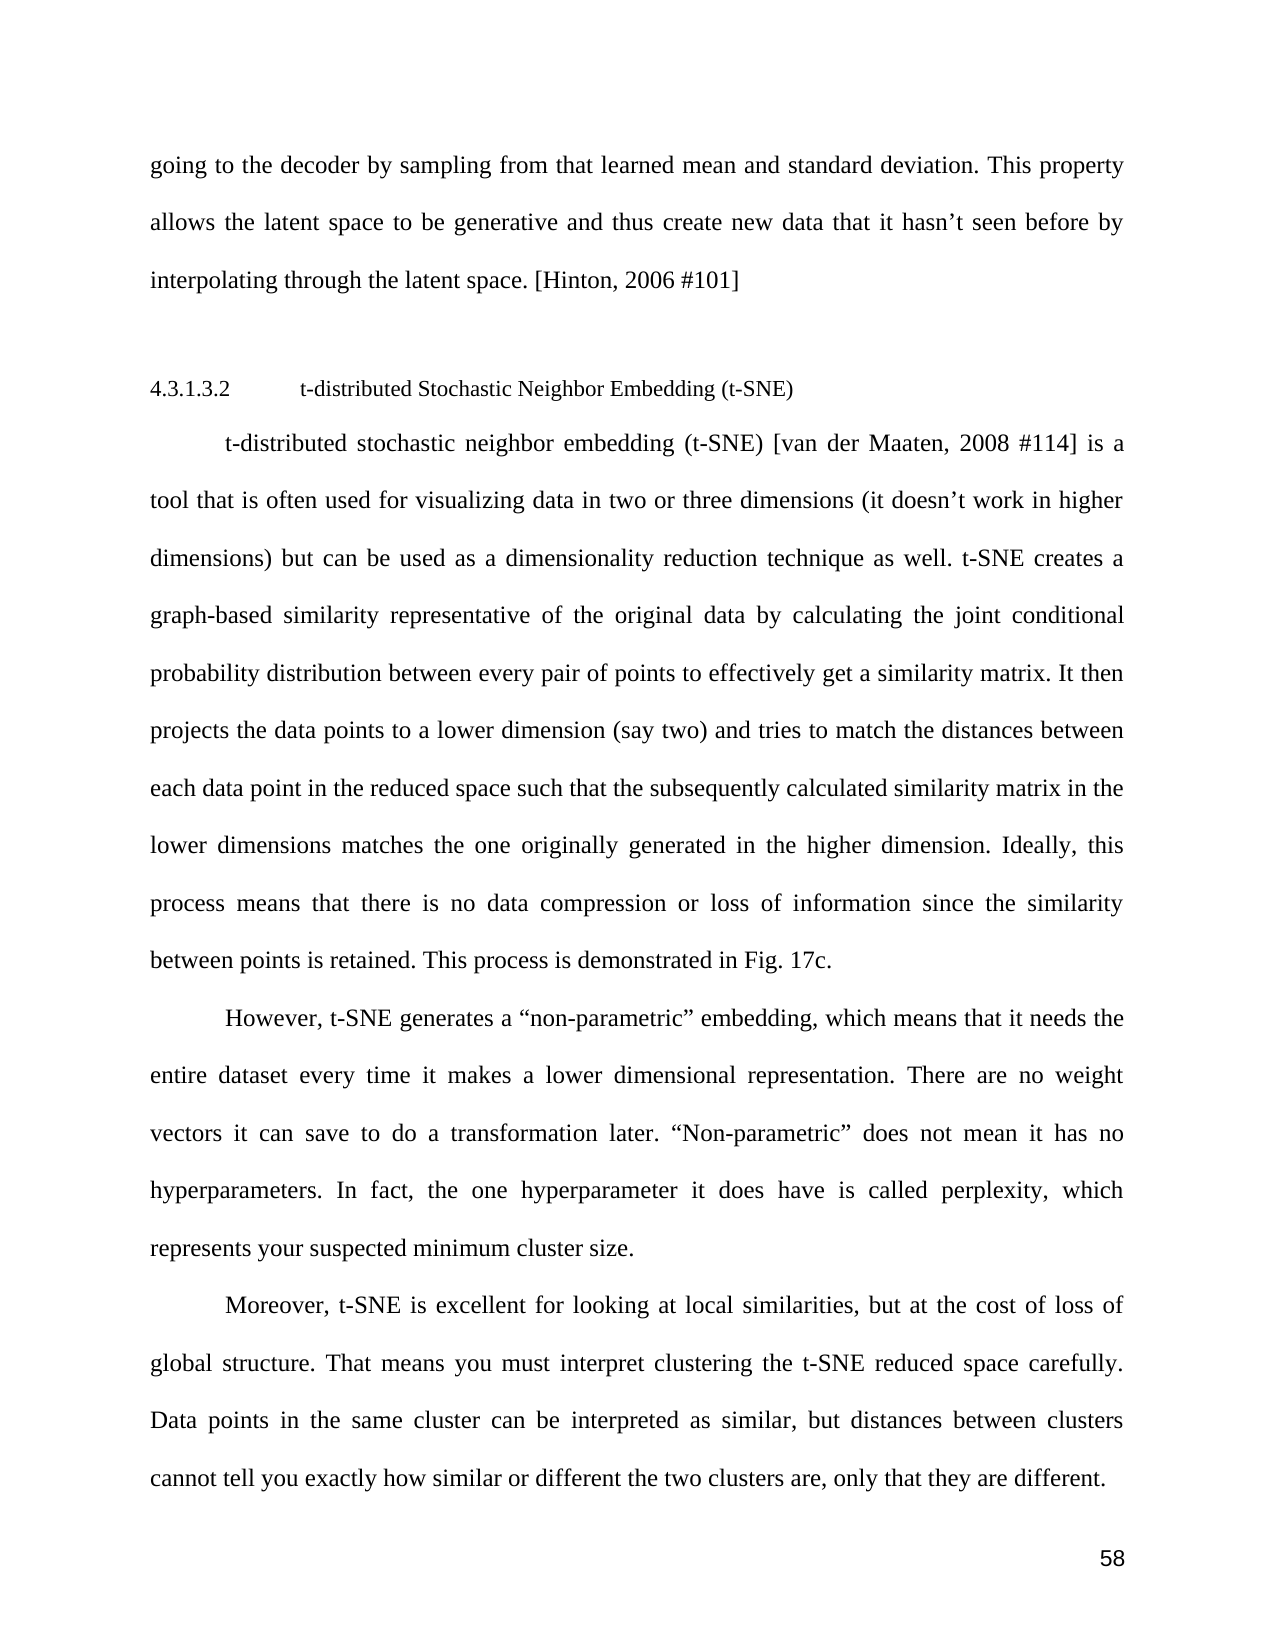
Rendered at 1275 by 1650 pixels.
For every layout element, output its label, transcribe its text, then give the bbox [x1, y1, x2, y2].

text t-distributed stochastic neighbor embedding (t-SNE) [van der Maaten, 2008 #114] is a tool that is often used for visualizing data in two or three dimensions (it doesn’t work in higher dimensions) but can be used as a dimensionality reduction technique as well. t-SNE creates a graph-based similarity representative of the original data by calculating the joint conditional probability distribution between every pair of points to effectively get a similarity matrix. It then projects the data points to a lower dimension (say two) and tries to match the distances between each data point in the reduced space such that the subsequently calculated similarity matrix in the lower dimensions matches the one originally generated in the higher dimension. Ideally, this process means that there is no data compression or loss of information since the similarity between points is retained. This process is demonstrated in Fig. 17c. [150, 428, 1125, 974]
list t-distributed Stochastic Neighbor Embedding (t-SNE) [150, 375, 1125, 402]
text However, t-SNE generates a “non-parametric” embedding, which means that it needs the entire dataset every time it makes a lower dimensional representation. There are no weight vectors it can save to do a transformation later. “Non-parametric” does not mean it has no hyperparameters. In fact, the one hyperparameter it does have is called perplexity, which represents your suspected minimum cluster size. [150, 1003, 1125, 1262]
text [150, 150, 1125, 294]
text Moreover, t-SNE is excellent for looking at local similarities, but at the cost of loss of global structure. That means you must interpret clustering the t-SNE reduced space carefully. Data points in the same cluster can be interpreted as similar, but distances between clusters cannot tell you exactly how similar or different the two clusters are, only that they are different. [150, 1290, 1125, 1492]
